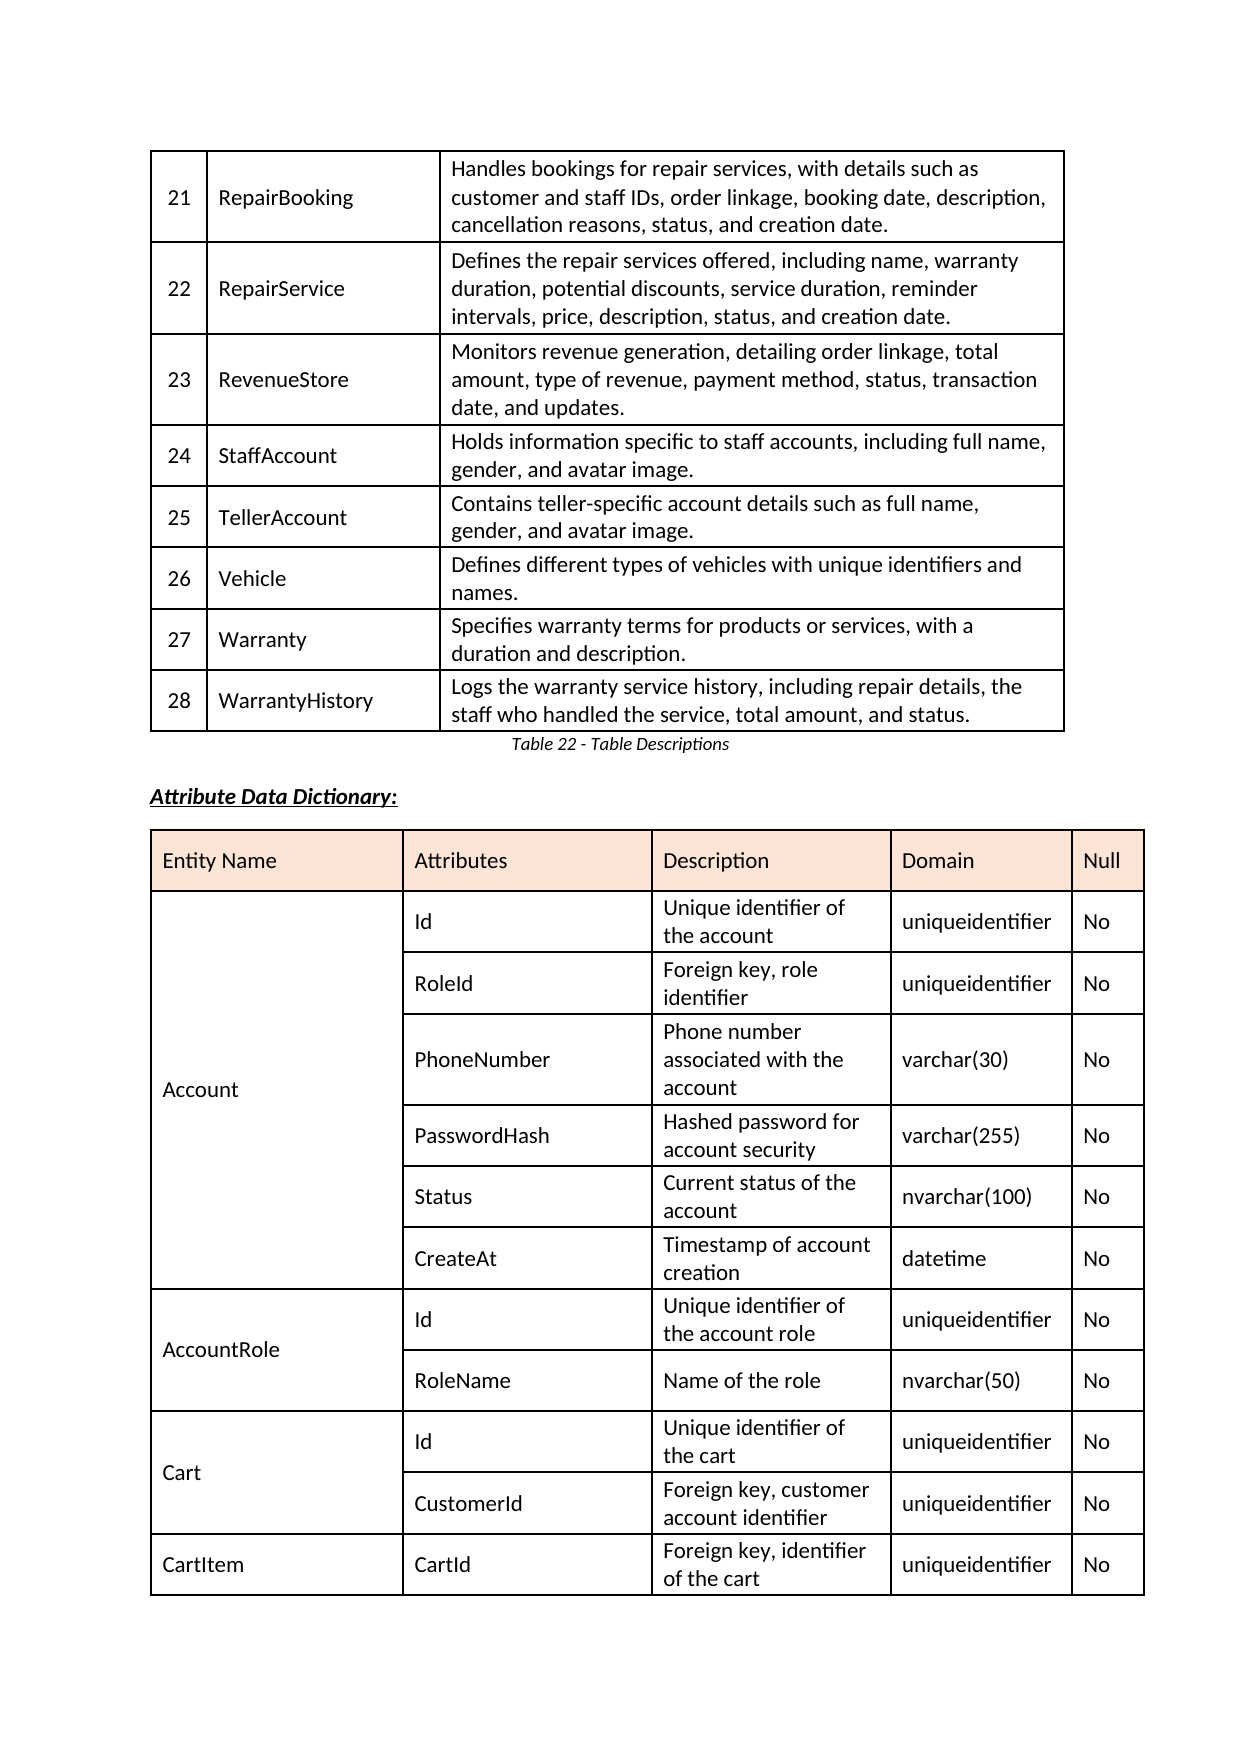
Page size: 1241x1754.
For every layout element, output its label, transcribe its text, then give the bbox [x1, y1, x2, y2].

table_cell Foreign key, identifier of the cart [653, 1535, 890, 1594]
table_cell RepairBooking [208, 152, 439, 241]
table_header Null [1073, 831, 1143, 890]
table_cell Logs the warranty service history, including repair details, the staff who handled the service, total amount, and status. [441, 671, 1063, 730]
table_cell RoleName [404, 1351, 651, 1410]
table_cell Vehicle [208, 548, 439, 607]
table_cell 23 [152, 335, 206, 424]
table_cell uniqueidentifier [892, 1473, 1071, 1532]
table_header Entity Name [152, 831, 402, 890]
table_cell Unique identifier of the account [653, 892, 890, 951]
table_cell No [1073, 953, 1143, 1012]
table_cell 25 [152, 487, 206, 546]
table_header Domain [892, 831, 1071, 890]
table_cell Specifies warranty terms for products or services, with a duration and description. [441, 610, 1063, 669]
table_cell Cart [152, 1412, 402, 1532]
table_cell Hashed password for account security [653, 1106, 890, 1165]
table_cell WarrantyHistory [208, 671, 439, 730]
table_cell nvarchar(50) [892, 1351, 1071, 1410]
table_cell Name of the role [653, 1351, 890, 1410]
table_cell No [1073, 1106, 1143, 1165]
table_header Attributes [404, 831, 651, 890]
table_cell 22 [152, 243, 206, 332]
table_cell Unique identifier of the account role [653, 1290, 890, 1349]
table_cell Defines different types of vehicles with unique identifiers and names. [441, 548, 1063, 607]
table_cell 28 [152, 671, 206, 730]
table_cell AccountRole [152, 1290, 402, 1410]
table_cell uniqueidentifier [892, 1412, 1071, 1471]
table_cell No [1073, 1535, 1143, 1594]
table_cell uniqueidentifier [892, 953, 1071, 1012]
table_cell Status [404, 1167, 651, 1226]
table_cell Holds information specific to staff accounts, including full name, gender, and avatar image. [441, 426, 1063, 485]
table_cell RevenueStore [208, 335, 439, 424]
text Table 22 - Table Descriptions [150, 732, 1093, 755]
text Attribute Data Dictionary: [150, 782, 1093, 810]
table_cell Phone number associated with the account [653, 1015, 890, 1104]
table_cell RepairService [208, 243, 439, 332]
table_cell 24 [152, 426, 206, 485]
table_cell No [1073, 1412, 1143, 1471]
table_cell No [1073, 1167, 1143, 1226]
table_cell TellerAccount [208, 487, 439, 546]
table_cell Unique identifier of the cart [653, 1412, 890, 1471]
table_cell No [1073, 1351, 1143, 1410]
table_cell Handles bookings for repair services, with details such as customer and staff IDs, order linkage, booking date, description, cancellation reasons, status, and creation date. [441, 152, 1063, 241]
table_cell Foreign key, customer account identifier [653, 1473, 890, 1532]
table_cell PhoneNumber [404, 1015, 651, 1104]
table_cell 26 [152, 548, 206, 607]
table_cell Id [404, 892, 651, 951]
table_cell Timestamp of account creation [653, 1228, 890, 1287]
table_cell CreateAt [404, 1228, 651, 1287]
table_cell Defines the repair services offered, including name, warranty duration, potential discounts, service duration, reminder intervals, price, description, status, and creation date. [441, 243, 1063, 332]
table_cell Monitors revenue generation, detailing order linkage, total amount, type of revenue, payment method, status, transaction date, and updates. [441, 335, 1063, 424]
table_cell uniqueidentifier [892, 892, 1071, 951]
table_cell No [1073, 1473, 1143, 1532]
table_cell varchar(255) [892, 1106, 1071, 1165]
table_cell No [1073, 892, 1143, 951]
table_cell datetime [892, 1228, 1071, 1287]
table_cell Account [152, 892, 402, 1287]
table_cell CartItem [152, 1535, 402, 1594]
table_cell Id [404, 1290, 651, 1349]
table_cell StaffAccount [208, 426, 439, 485]
table_cell CustomerId [404, 1473, 651, 1532]
table_cell 21 [152, 152, 206, 241]
table_cell 27 [152, 610, 206, 669]
table_cell Warranty [208, 610, 439, 669]
table_cell nvarchar(100) [892, 1167, 1071, 1226]
table_cell uniqueidentifier [892, 1535, 1071, 1594]
table_cell uniqueidentifier [892, 1290, 1071, 1349]
table_cell RoleId [404, 953, 651, 1012]
table_cell CartId [404, 1535, 651, 1594]
table_cell Contains teller-specific account details such as full name, gender, and avatar image. [441, 487, 1063, 546]
table_cell PasswordHash [404, 1106, 651, 1165]
table_cell Id [404, 1412, 651, 1471]
table_cell varchar(30) [892, 1015, 1071, 1104]
table_cell No [1073, 1290, 1143, 1349]
table_cell Current status of the account [653, 1167, 890, 1226]
table_cell No [1073, 1228, 1143, 1287]
table_cell No [1073, 1015, 1143, 1104]
table_header Description [653, 831, 890, 890]
table_cell Foreign key, role identifier [653, 953, 890, 1012]
